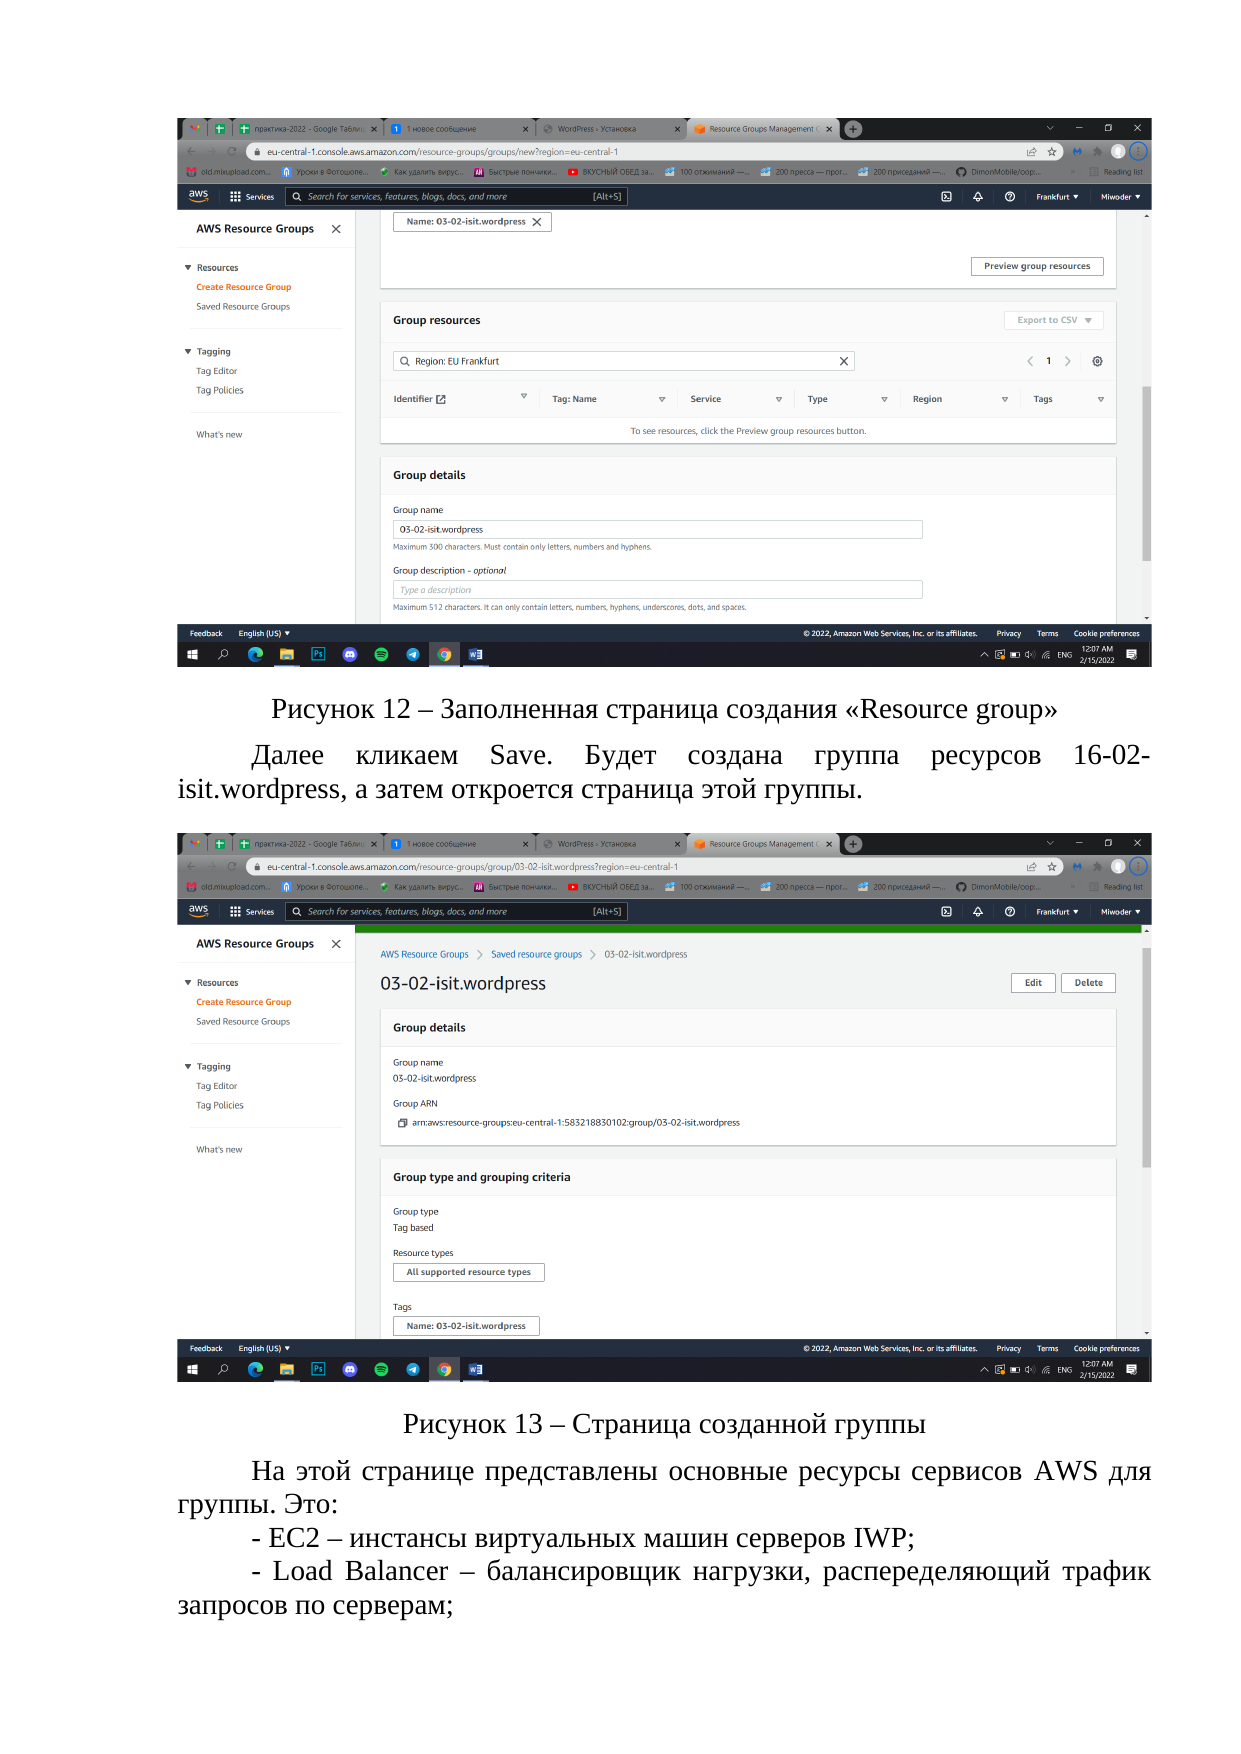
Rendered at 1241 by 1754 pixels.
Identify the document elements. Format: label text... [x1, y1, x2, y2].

text Рисунок 12 – Заполненная страница создания «Resource group» [177, 691, 1152, 725]
picture [177, 833, 1152, 1382]
text - EC2 – инстансы виртуальных машин серверов IWP; [177, 1520, 1152, 1553]
text Рисунок 13 – Страница созданной группы [177, 1407, 1152, 1440]
text На этой странице представлены основные ресурсы сервисов AWS для группы. Это: [177, 1453, 1152, 1520]
text - Load Balancer – балансировщик нагрузки, распеределяющий трафик запросов по серверам; [177, 1553, 1152, 1620]
text Далее кликаем Save. Будет создана группа ресурсов 16-02-isit.wordpress, а затем откроется страница этой группы. [177, 737, 1152, 804]
picture [177, 118, 1152, 667]
